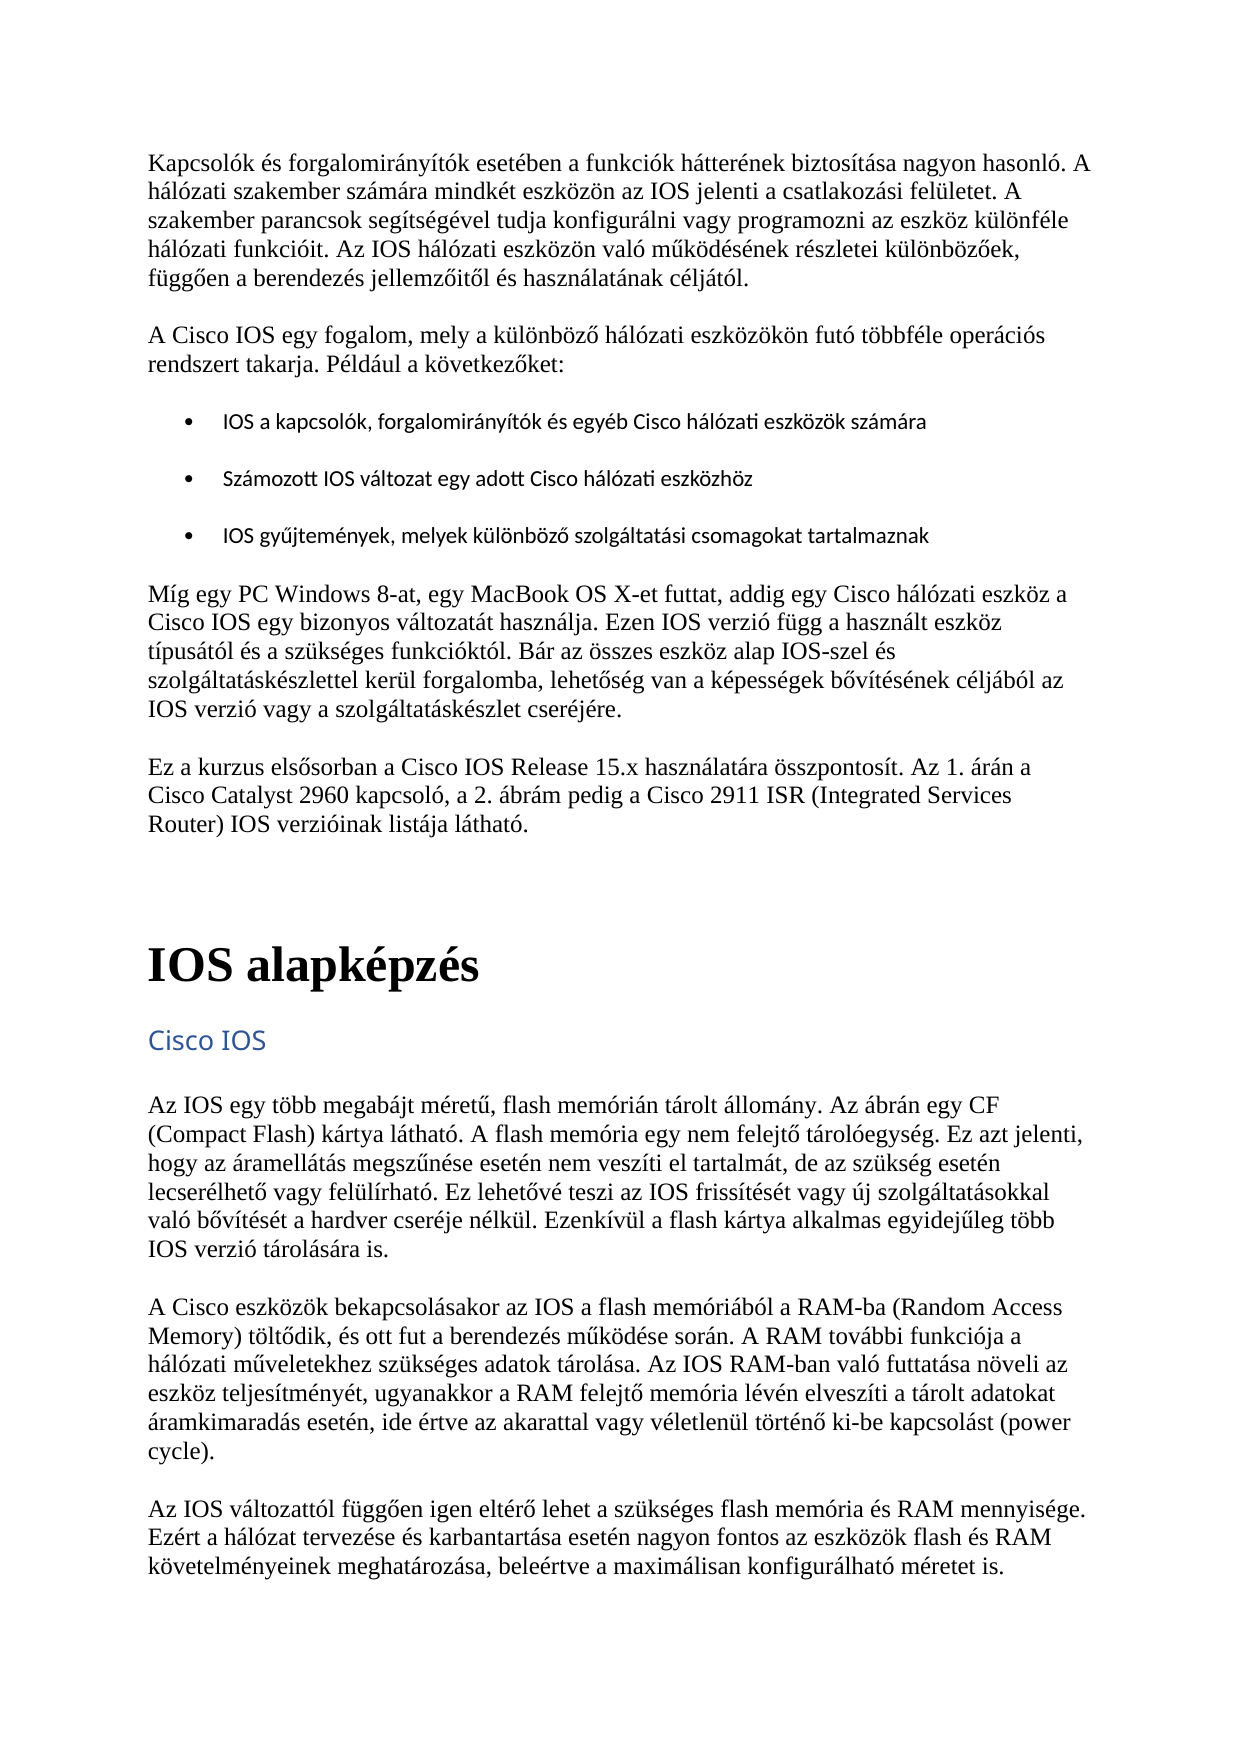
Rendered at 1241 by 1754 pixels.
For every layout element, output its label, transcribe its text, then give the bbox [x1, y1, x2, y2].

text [148, 1494, 1093, 1580]
text Az IOS egy több megabájt méretű, flash memórián tárolt állomány. Az ábrán egy CF (Compact Flash) kártya látható. A flash memória egy nem felejtő tárolóegység. Ez azt jelenti, hogy az áramellátás megszűnése esetén nem veszíti el tartalmát, de az szükség esetén lecserélhető vagy felülírható. Ez lehetővé teszi az IOS frissítését vagy új szolgáltatásokkal való bővítését a hardver cseréje nélkül. Ezenkívül a flash kártya alkalmas egyidejűleg több IOS verzió tárolására is. [148, 1090, 1093, 1263]
subtitle Cisco IOS [148, 1021, 1093, 1058]
list IOS a kapcsolók, forgalomirányítók és egyéb Cisco hálózati eszközök számára [185, 407, 1093, 435]
text Kapcsolók és forgalomirányítók esetében a funkciók hátterének biztosítása nagyon hasonló. A hálózati szakember számára mindkét eszközön az IOS jelenti a csatlakozási felületet. A szakember parancsok segítségével tudja konfigurálni vagy programozni az eszköz különféle hálózati funkcióit. Az IOS hálózati eszközön való működésének részletei különbözőek, függően a berendezés jellemzőitől és használatának céljától. [148, 148, 1093, 291]
list Számozott IOS változat egy adott Cisco hálózati eszközhöz [185, 464, 1093, 492]
text Ez a kurzus elsősorban a Cisco IOS Release 15.x használatára összpontosít. Az 1. árán a Cisco Catalyst 2960 kapcsoló, a 2. ábrám pedig a Cisco 2911 ISR (Integrated Services Router) IOS verzióinak listája látható. [148, 752, 1093, 838]
list IOS gyűjtemények, melyek különböző szolgáltatási csomagokat tartalmaznak [185, 522, 1093, 549]
text Míg egy PC Windows 8-at, egy MacBook OS X-et futtat, addig egy Cisco hálózati eszköz a Cisco IOS egy bizonyos változatát használja. Ezen IOS verzió függ a használt eszköz típusától és a szükséges funkcióktól. Bár az összes eszköz alap IOS-szel és szolgáltatáskészlettel kerül forgalomba, lehetőség van a képességek bővítésének céljából az IOS verzió vagy a szolgáltatáskészlet cseréjére. [148, 579, 1093, 722]
text A Cisco eszközök bekapcsolásakor az IOS a flash memóriából a RAM-ba (Random Access Memory) töltődik, és ott fut a berendezés működése során. A RAM további funkciója a hálózati műveletekhez szükséges adatok tárolása. Az IOS RAM-ban való futtatása növeli az eszköz teljesítményét, ugyanakkor a RAM felejtő memória lévén elveszíti a tárolt adatokat áramkimaradás esetén, ide értve az akarattal vagy véletlenül történő ki-be kapcsolást (power cycle). [148, 1292, 1093, 1464]
text A Cisco IOS egy fogalom, mely a különböző hálózati eszközökön futó többféle operációs rendszert takarja. Például a következőket: [148, 321, 1093, 378]
subtitle IOS alapképzés [148, 935, 1093, 992]
